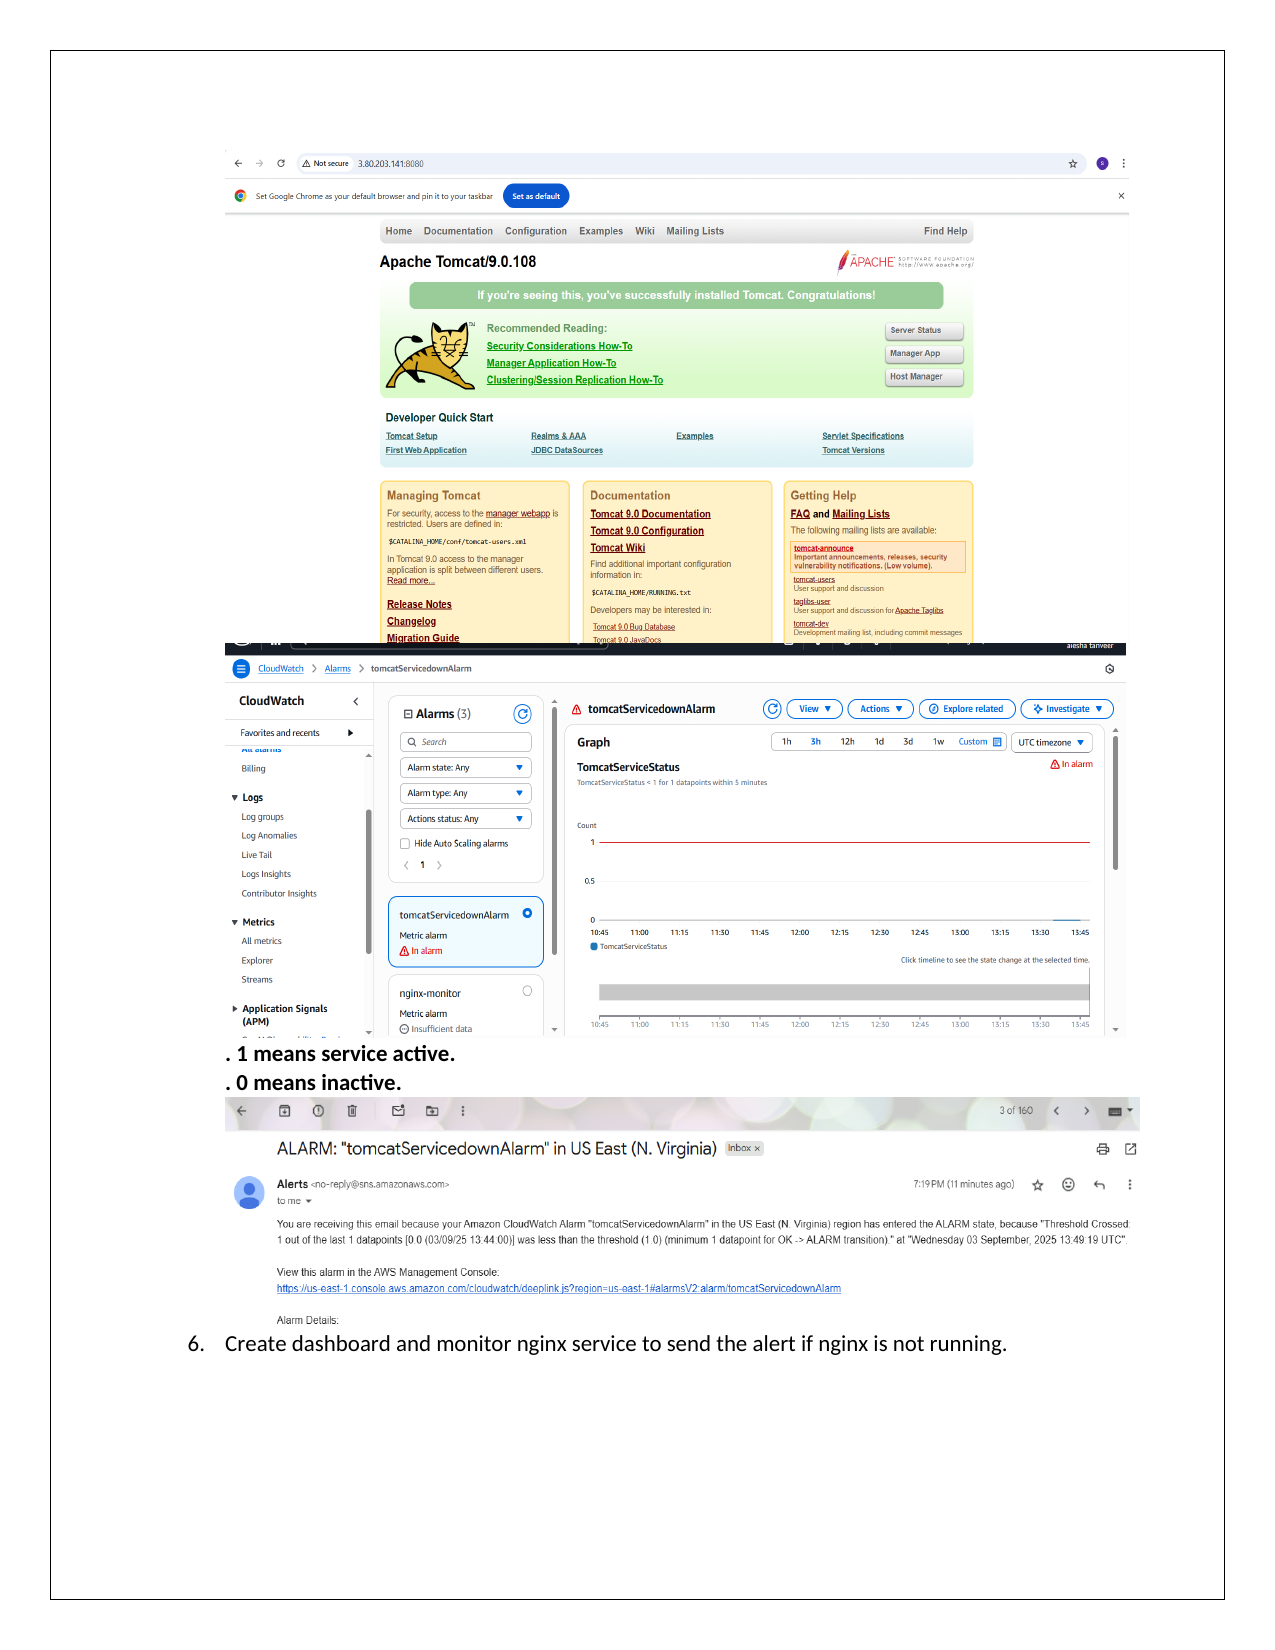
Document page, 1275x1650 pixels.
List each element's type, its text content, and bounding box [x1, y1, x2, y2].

list Create dashboard and monitor nginx service to send the alert if nginx is not running. [187, 1329, 1125, 1357]
picture [225, 150, 1129, 1038]
list . 0 means inactive. [225, 1068, 1125, 1097]
list . 1 means service active. [225, 1039, 1125, 1067]
picture [225, 1097, 1140, 1328]
